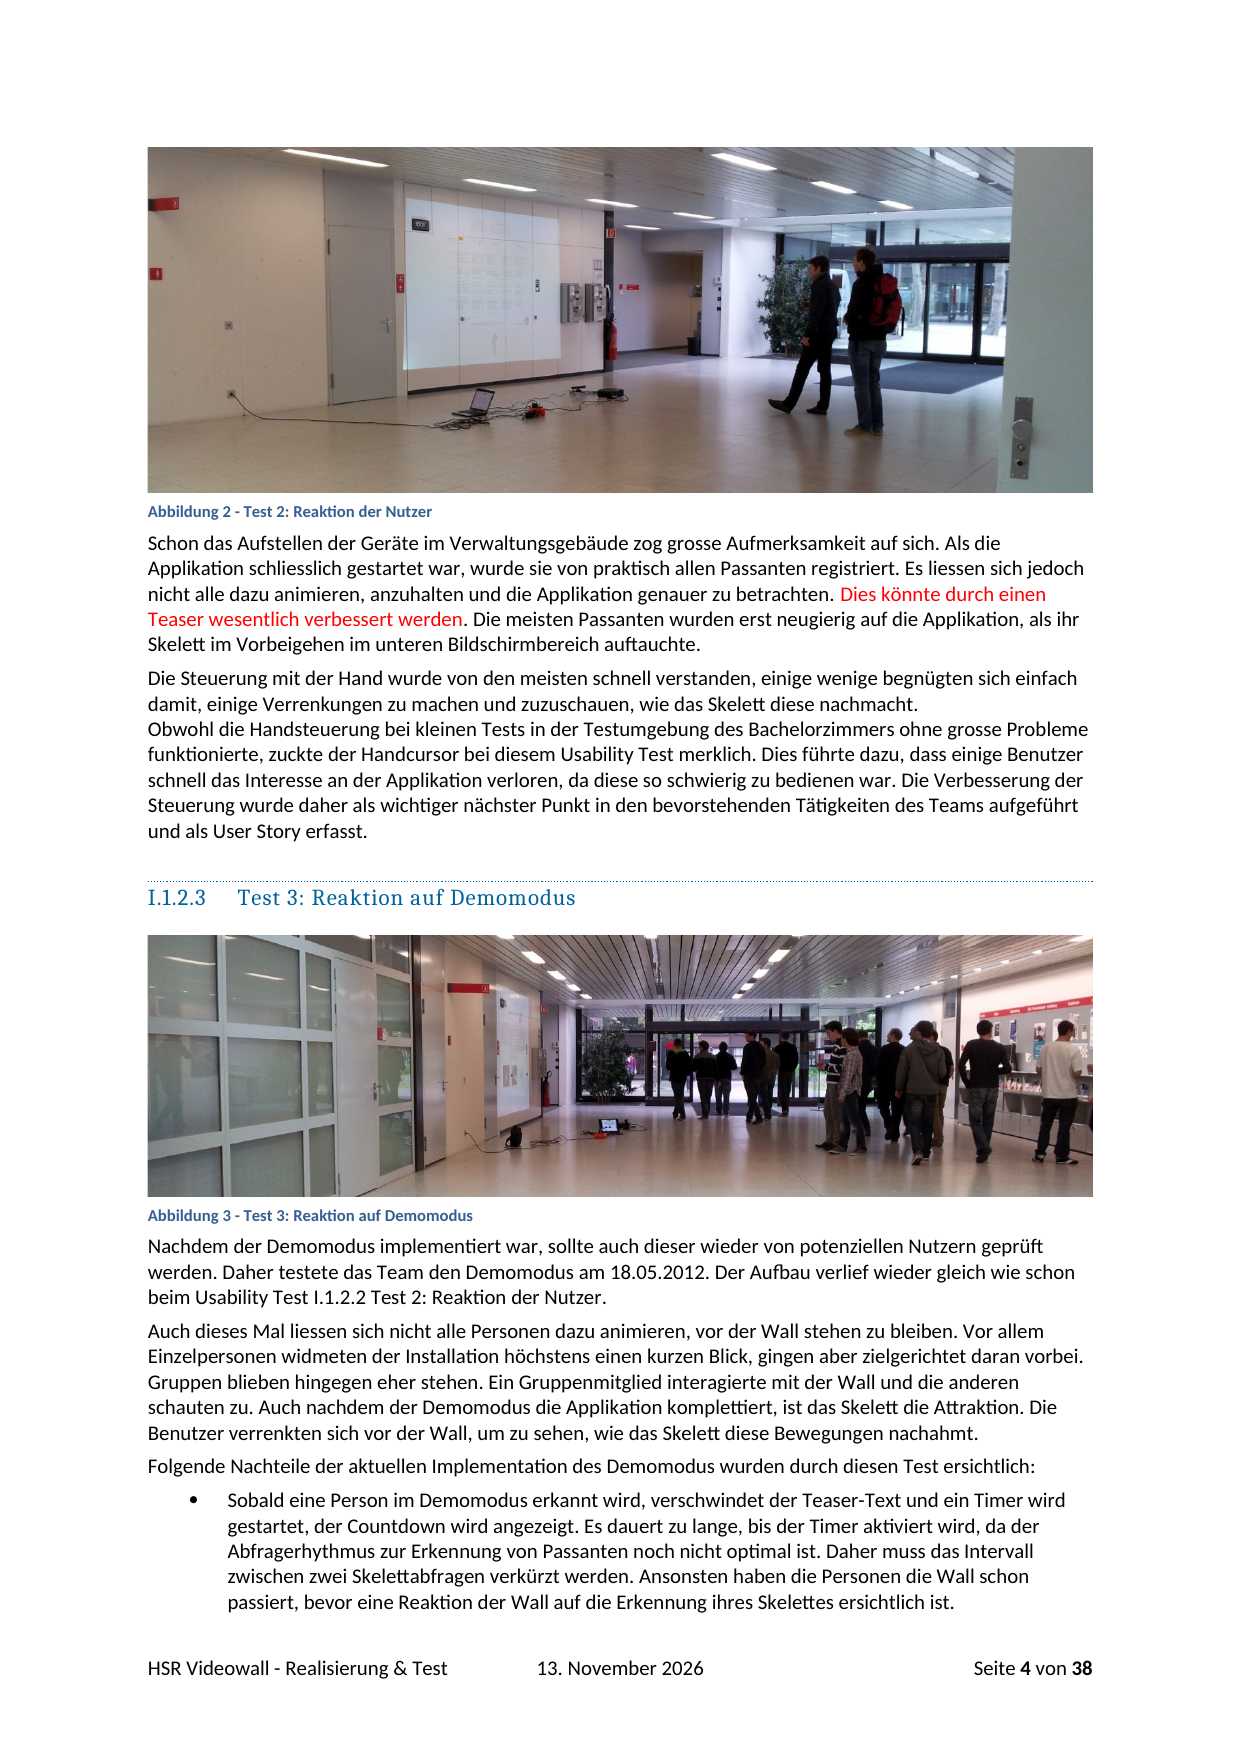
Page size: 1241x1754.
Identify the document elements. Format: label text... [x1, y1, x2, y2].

text Abbildung - Test 2: Reaktion der Nutzer [148, 501, 1093, 522]
text Auch dieses Mal liessen sich nicht alle Personen dazu animieren, vor der Wall stehen zu bleiben. Vor allem Einzelpersonen widmeten der Installation höchstens einen kurzen Blick, gingen aber zielgerichtet daran vorbei. Gruppen blieben hingegen eher stehen. Ein Gruppenmitglied interagierte mit der Wall und die anderen schauten zu. Auch nachdem der Demomodus die Applikation komplettiert, ist das Skelett die Attraktion. Die Benutzer verrenkten sich vor der Wall, um zu sehen, wie das Skelett diese Bewegungen nachahmt. [148, 1318, 1093, 1445]
subtitle Test 3: Reaktion auf Demomodus [148, 881, 1093, 911]
text Die Steuerung mit der Hand wurde von den meisten schnell verstanden, einige wenige begnügten sich einfach damit, einige Verrenkungen zu machen und zuzuschauen, wie das Skelett diese nachmacht. Obwohl die Handsteuerung bei kleinen Tests in der Testumgebung des Bachelorzimmers ohne grosse Probleme funktionierte, zuckte der Handcursor bei diesem Usability Test merklich. Dies führte dazu, dass einige Benutzer schnell das Interesse an der Applikation verloren, da diese so schwierig zu bedienen war. Die Verbesserung der Steuerung wurde daher als wichtiger nächster Punkt in den bevorstehenden Tätigkeiten des Teams aufgeführt und als User Story erfasst. [148, 665, 1093, 843]
text Nachdem der Demomodus implementiert war, sollte auch dieser wieder von potenziellen Nutzern geprüft werden. Daher testete das Team den Demomodus am 18.05.2012. Der Aufbau verlief wieder gleich wie schon beim Usability Test I.2.2 Test 2: Reaktion der Nutzer. [148, 1234, 1093, 1310]
text Schon das Aufstellen der Geräte im Verwaltungsgebäude zog grosse Aufmerksamkeit auf sich. Als die Applikation schliesslich gestartet war, wurde sie von praktisch allen Passanten registriert. Es liessen sich jedoch nicht alle dazu animieren, anzuhalten und die Applikation genauer zu betrachten. Dies könnte durch einen Teaser wesentlich verbessert werden. Die meisten Passanten wurden erst neugierig auf die Applikation, als ihr Skelett im Vorbeigehen im unteren Bildschirmbereich auftauchte. [148, 530, 1093, 657]
text Abbildung - Test 3: Reaktion auf Demomodus [148, 1205, 1093, 1225]
text Folgende Nachteile der aktuellen Implementation des Demomodus wurden durch diesen Test ersichtlich: [148, 1454, 1093, 1479]
picture [147, 147, 1093, 493]
list Sobald eine Person im Demomodus erkannt wird, verschwindet der Teaser-Text und ein Timer wird gestartet, der Countdown wird angezeigt. Es dauert zu lange, bis der Timer aktiviert wird, da der Abfragerhythmus zur Erkennung von Passanten noch nicht optimal ist. Daher muss das Intervall zwischen zwei Skelettabfragen verkürzt werden. Ansonsten haben die Personen die Wall schon passiert, bevor eine Reaktion der Wall auf die Erkennung ihres Skelettes ersichtlich ist. [190, 1487, 1093, 1614]
picture [147, 935, 1093, 1197]
